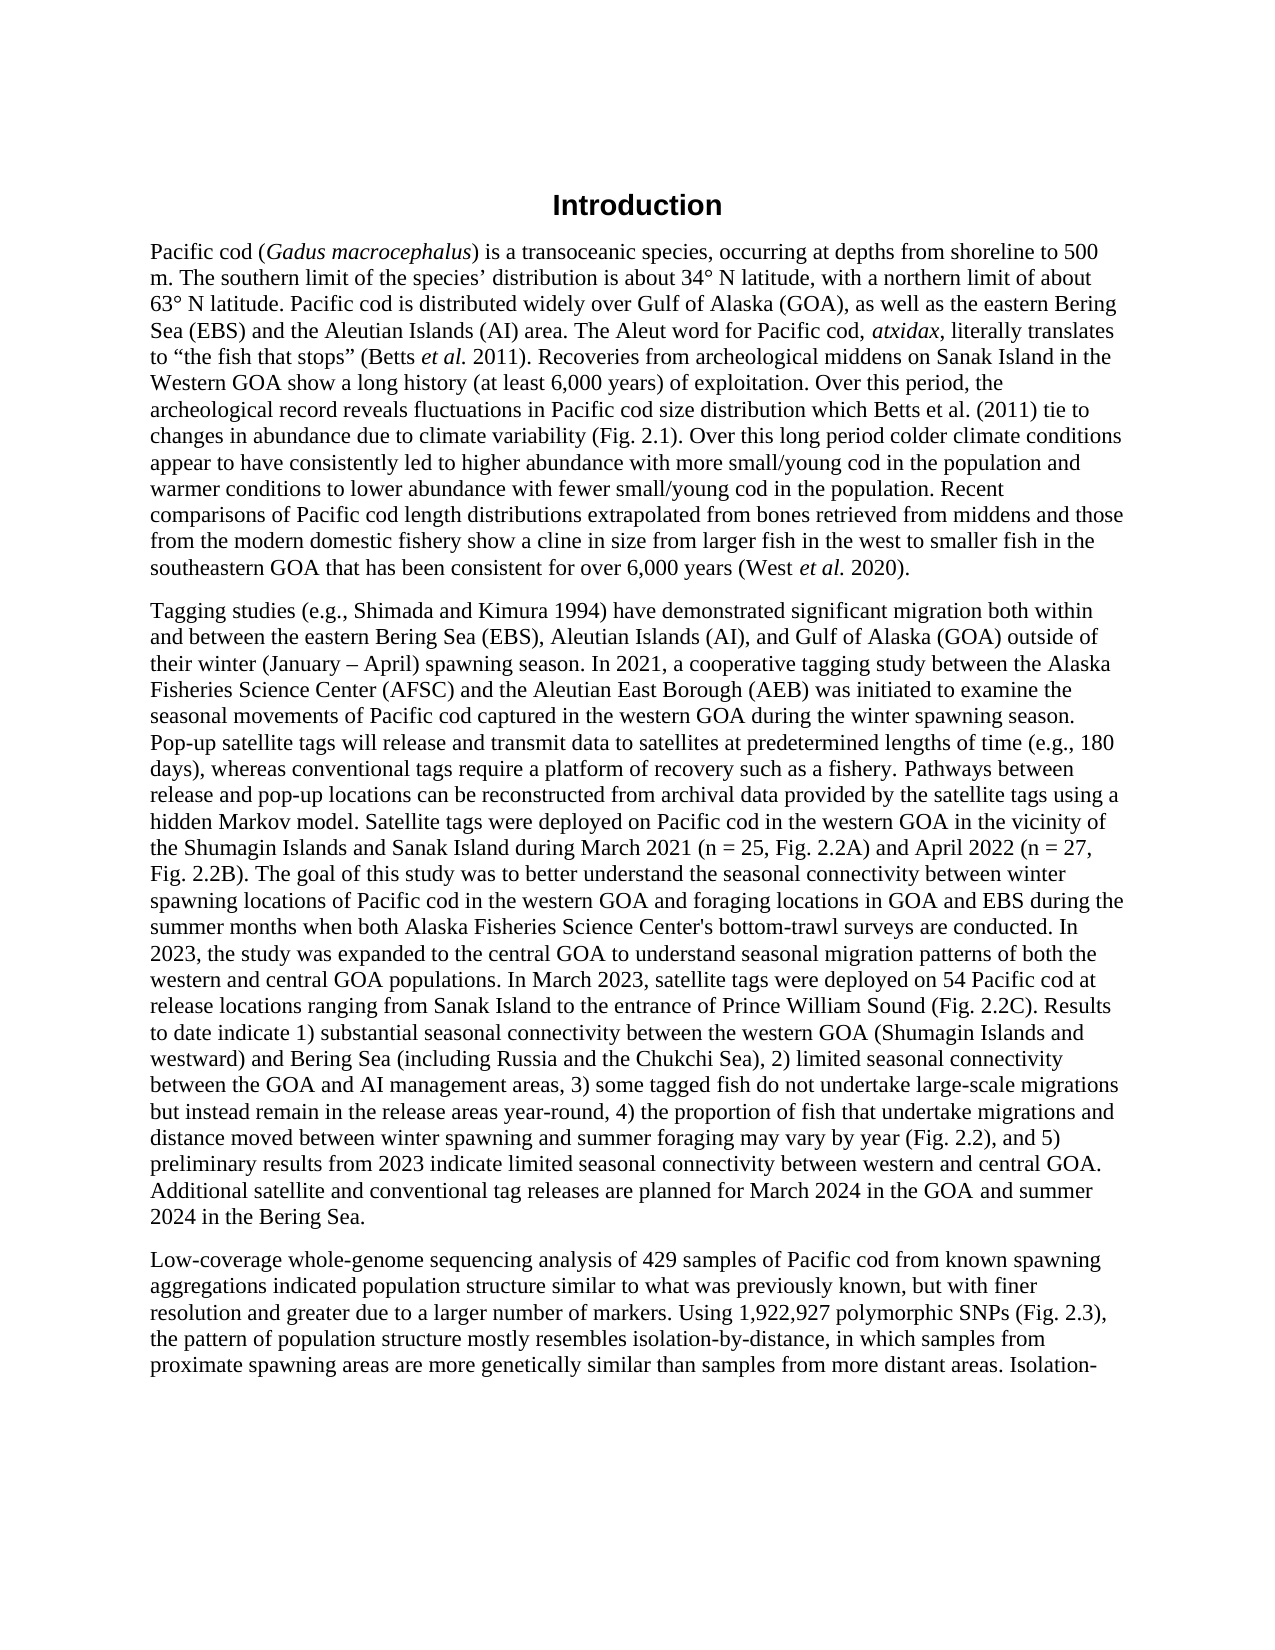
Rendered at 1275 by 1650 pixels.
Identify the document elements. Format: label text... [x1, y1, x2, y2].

subtitle Introduction [150, 187, 1125, 221]
text Tagging studies (e.g., Shimada and Kimura 1994) have demonstrated significant migration both within and between the eastern Bering Sea (EBS), Aleutian Islands (AI), and Gulf of Alaska (GOA) outside of their winter (January – April) spawning season. In 2021, a cooperative tagging study between the Alaska Fisheries Science Center (AFSC) and the Aleutian East Borough (AEB) was initiated to examine the seasonal movements of Pacific cod captured in the western GOA during the winter spawning season. Pop-up satellite tags will release and transmit data to satellites at predetermined lengths of time (e.g., 180 days), whereas conventional tags require a platform of recovery such as a fishery. Pathways between release and pop-up locations can be reconstructed from archival data provided by the satellite tags using a hidden Markov model. Satellite tags were deployed on Pacific cod in the western GOA in the vicinity of the Shumagin Islands and Sanak Island during March 2021 (n = 25, Fig. 2.2A) and April 2022 (n = 27, Fig. 2.2B). The goal of this study was to better understand the seasonal connectivity between winter spawning locations of Pacific cod in the western GOA and foraging locations in GOA and EBS during the summer months when both Alaska Fisheries Science Center's bottom-trawl surveys are conducted. In 2023, the study was expanded to the central GOA to understand seasonal migration patterns of both the western and central GOA populations. In March 2023, satellite tags were deployed on 54 Pacific cod at release locations ranging from Sanak Island to the entrance of Prince William Sound (Fig. 2.2C). Results to date indicate 1) substantial seasonal connectivity between the western GOA (Shumagin Islands and westward) and Bering Sea (including Russia and the Chukchi Sea), 2) limited seasonal connectivity between the GOA and AI management areas, 3) some tagged fish do not undertake large-scale migrations but instead remain in the release areas year-round, 4) the proportion of fish that undertake migrations and distance moved between winter spawning and summer foraging may vary by year (Fig. 2.2), and 5) preliminary results from 2023 indicate limited seasonal connectivity between western and central GOA. Additional satellite and conventional tag releases are planned for March 2024 in the GOA and summer 2024 in the Bering Sea. [150, 597, 1125, 1229]
text Pacific cod (Gadus macrocephalus) is a transoceanic species, occurring at depths from shoreline to 500 m. The southern limit of the species’ distribution is about 34° N latitude, with a northern limit of about 63° N latitude. Pacific cod is distributed widely over Gulf of Alaska (GOA), as well as the eastern Bering Sea (EBS) and the Aleutian Islands (AI) area. The Aleut word for Pacific cod, atxidax, literally translates to “the fish that stops” (Betts et al. 2011). Recoveries from archeological middens on Sanak Island in the Western GOA show a long history (at least 6,000 years) of exploitation. Over this period, the archeological record reveals fluctuations in Pacific cod size distribution which Betts et al. (2011) tie to changes in abundance due to climate variability (Fig. 2.1). Over this long period colder climate conditions appear to have consistently led to higher abundance with more small/young cod in the population and warmer conditions to lower abundance with fewer small/young cod in the population. Recent comparisons of Pacific cod length distributions extrapolated from bones retrieved from middens and those from the modern domestic fishery show a cline in size from larger fish in the west to smaller fish in the southeastern GOA that has been consistent for over 6,000 years (West et al. 2020). [150, 238, 1125, 580]
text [150, 1246, 1125, 1378]
